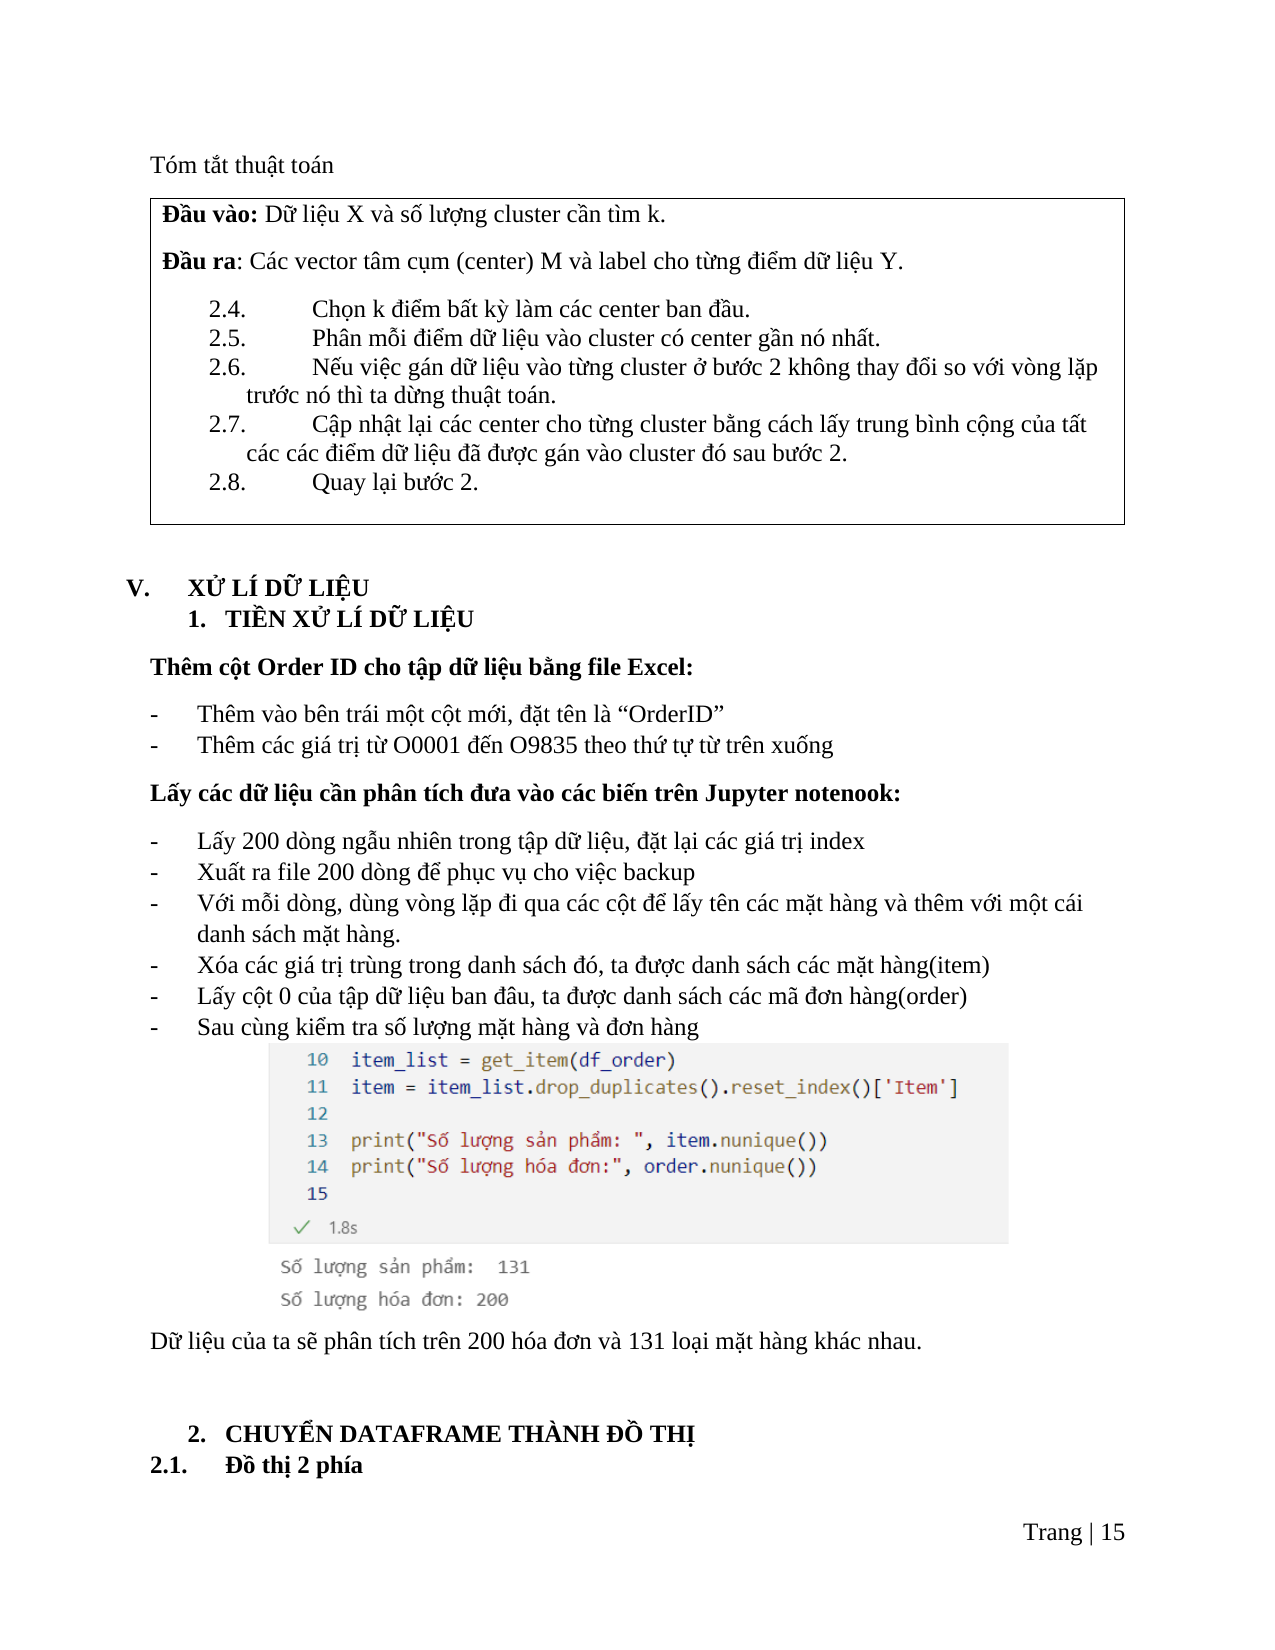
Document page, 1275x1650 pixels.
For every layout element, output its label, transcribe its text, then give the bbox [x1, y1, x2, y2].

list Lấy cột 0 của tập dữ liệu ban đâu, ta được danh sách các mã đơn hàng(order) [150, 981, 1125, 1010]
list TIỀN XỬ LÍ DỮ LIỆU [187, 604, 1125, 633]
list Thêm các giá trị từ O0001 đến O9835 theo thứ tự từ trên xuống [150, 730, 1125, 759]
text Thêm cột Order ID cho tập dữ liệu bằng file Excel: [150, 652, 1125, 680]
list Với mỗi dòng, dùng vòng lặp đi qua các cột để lấy tên các mặt hàng và thêm với một cái danh sách mặt hàng. [150, 888, 1125, 948]
table_header Đầu vào: Dữ liệu X và số lượng cluster cần tìm k. Đầu ra: Các vector tâm cụm (center) M và label cho từng điểm dữ liệu Y. Chọn k điểm bất kỳ làm các center ban đầu. Phân mỗi điểm dữ liệu vào cluster có center gần nó nhất. Nếu việc gán dữ liệu vào từng cluster ở bước 2 không thay đổi so với vòng lặp trước nó thì ta dừng thuật toán. Cập nhật lại các center cho từng cluster bằng cách lấy trung bình cộng của tất các các điểm dữ liệu đã được gán vào cluster đó sau bước 2. Quay lại bước 2. [151, 199, 1124, 524]
list Lấy 200 dòng ngẫu nhiên trong tập dữ liệu, đặt lại các giá trị index [150, 826, 1125, 854]
list Thêm vào bên trái một cột mới, đặt tên là “OrderID” [150, 699, 1125, 728]
text Tóm tắt thuật toán [150, 150, 1125, 179]
text Lấy các dữ liệu cần phân tích đưa vào các biến trên Jupyter notenook: [150, 778, 1125, 807]
list XỬ LÍ DỮ LIỆU [150, 573, 1125, 602]
list Xuất ra file 200 dòng để phục vụ cho việc backup [150, 857, 1125, 886]
list CHUYỂN DATAFRAME THÀNH ĐỒ THỊ [187, 1419, 1125, 1448]
list Xóa các giá trị trùng trong danh sách đó, ta được danh sách các mặt hàng(item) [150, 950, 1125, 979]
list Sau cùng kiểm tra số lượng mặt hàng và đơn hàng [150, 1012, 1125, 1041]
picture [266, 1043, 1009, 1324]
list Đồ thị 2 phía [150, 1450, 1125, 1479]
list Dữ liệu của ta sẽ phân tích trên 200 hóa đơn và 131 loại mặt hàng khác nhau. [150, 1326, 1125, 1355]
